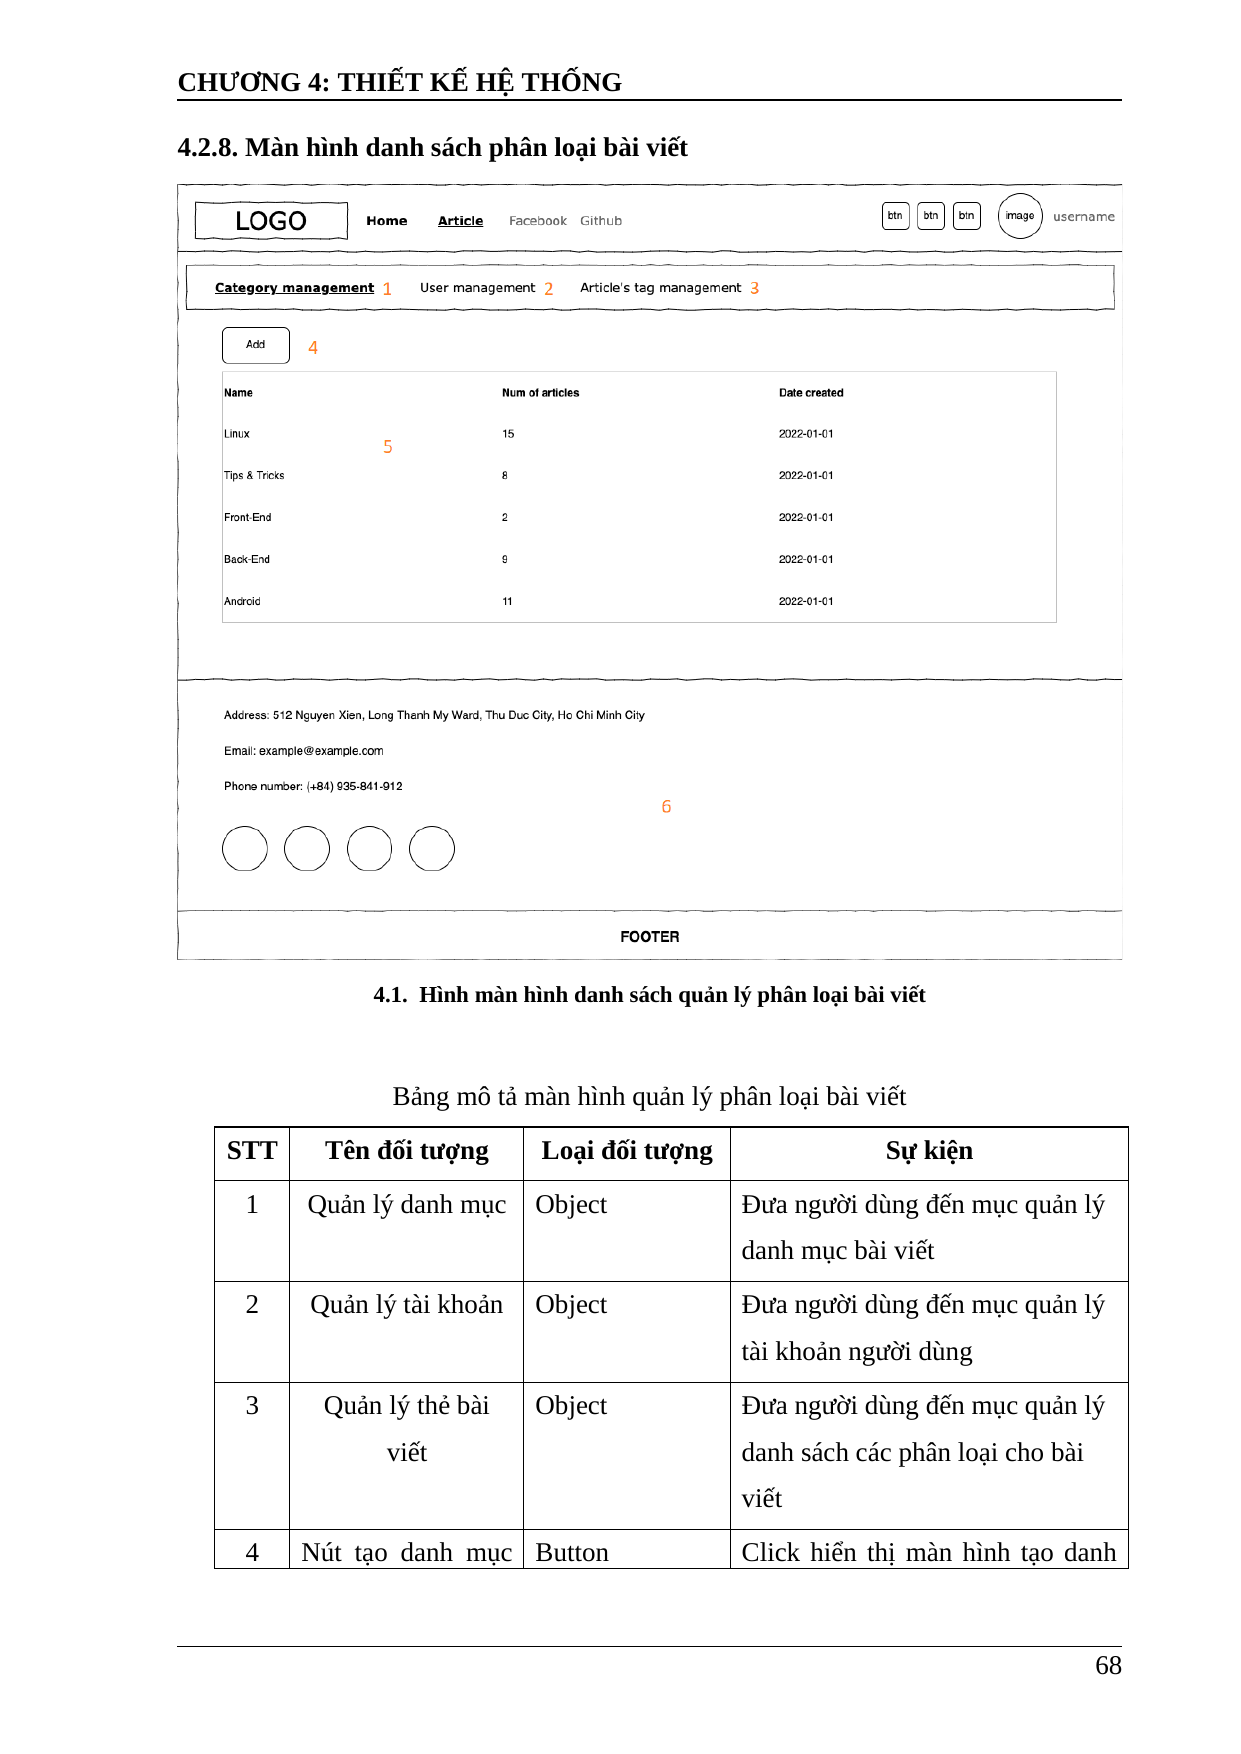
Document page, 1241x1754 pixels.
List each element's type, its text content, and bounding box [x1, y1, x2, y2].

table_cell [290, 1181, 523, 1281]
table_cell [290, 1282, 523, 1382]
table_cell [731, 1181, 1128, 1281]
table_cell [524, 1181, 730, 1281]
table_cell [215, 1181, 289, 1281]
text Màn hình danh sách phân loại bài viết [177, 131, 1122, 162]
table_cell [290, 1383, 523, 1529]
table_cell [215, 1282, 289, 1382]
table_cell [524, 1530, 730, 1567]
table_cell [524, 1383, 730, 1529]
text Bảng mô tả màn hình quản lý phân loại bài viết [177, 1080, 1122, 1111]
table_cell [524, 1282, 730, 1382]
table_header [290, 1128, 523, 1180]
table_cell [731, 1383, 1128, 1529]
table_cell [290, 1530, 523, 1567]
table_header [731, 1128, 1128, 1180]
picture [177, 184, 1123, 960]
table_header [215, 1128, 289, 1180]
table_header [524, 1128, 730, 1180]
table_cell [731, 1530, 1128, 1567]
text Hình màn hình danh sách quản lý phân loại bài viết [177, 981, 1122, 1007]
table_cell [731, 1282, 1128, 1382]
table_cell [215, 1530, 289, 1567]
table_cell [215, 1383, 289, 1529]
